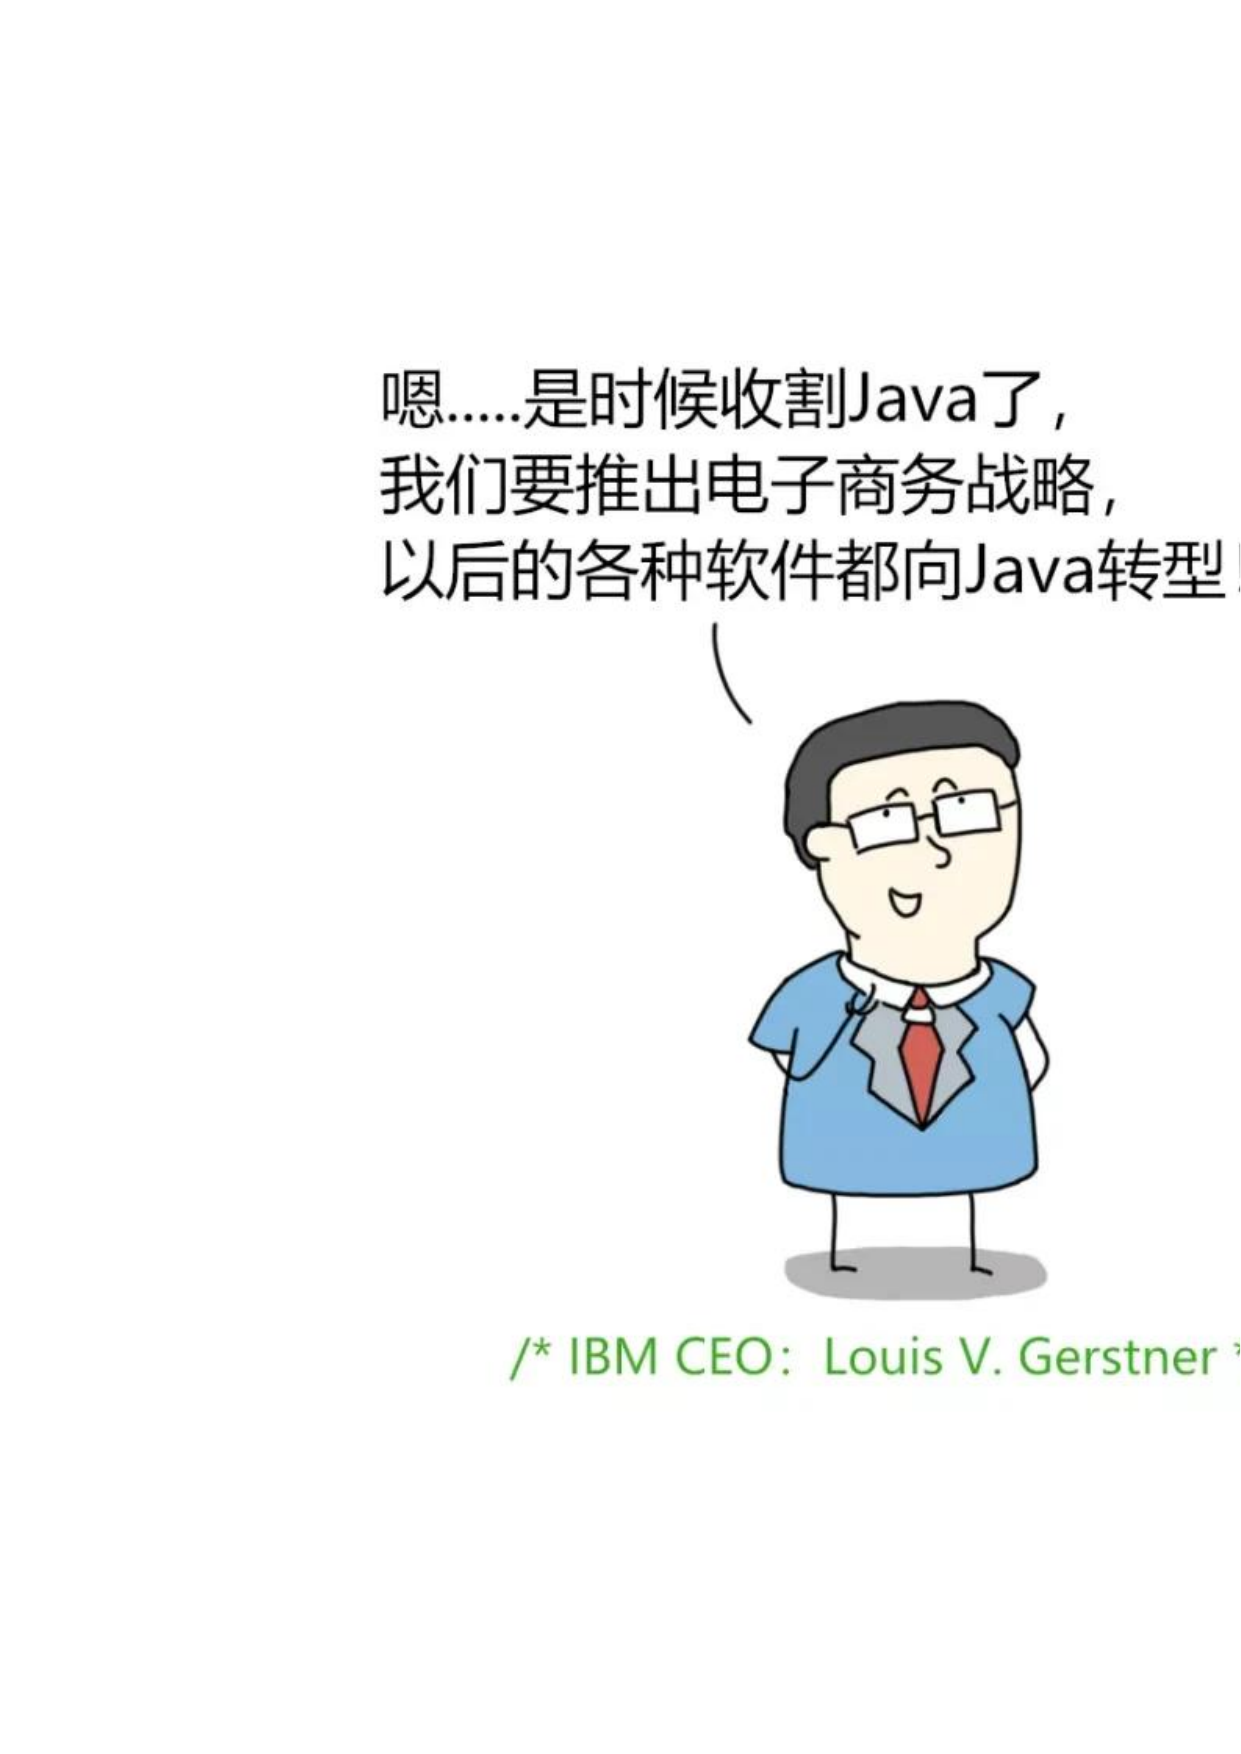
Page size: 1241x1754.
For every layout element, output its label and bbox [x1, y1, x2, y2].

picture [187, 162, 1241, 1592]
